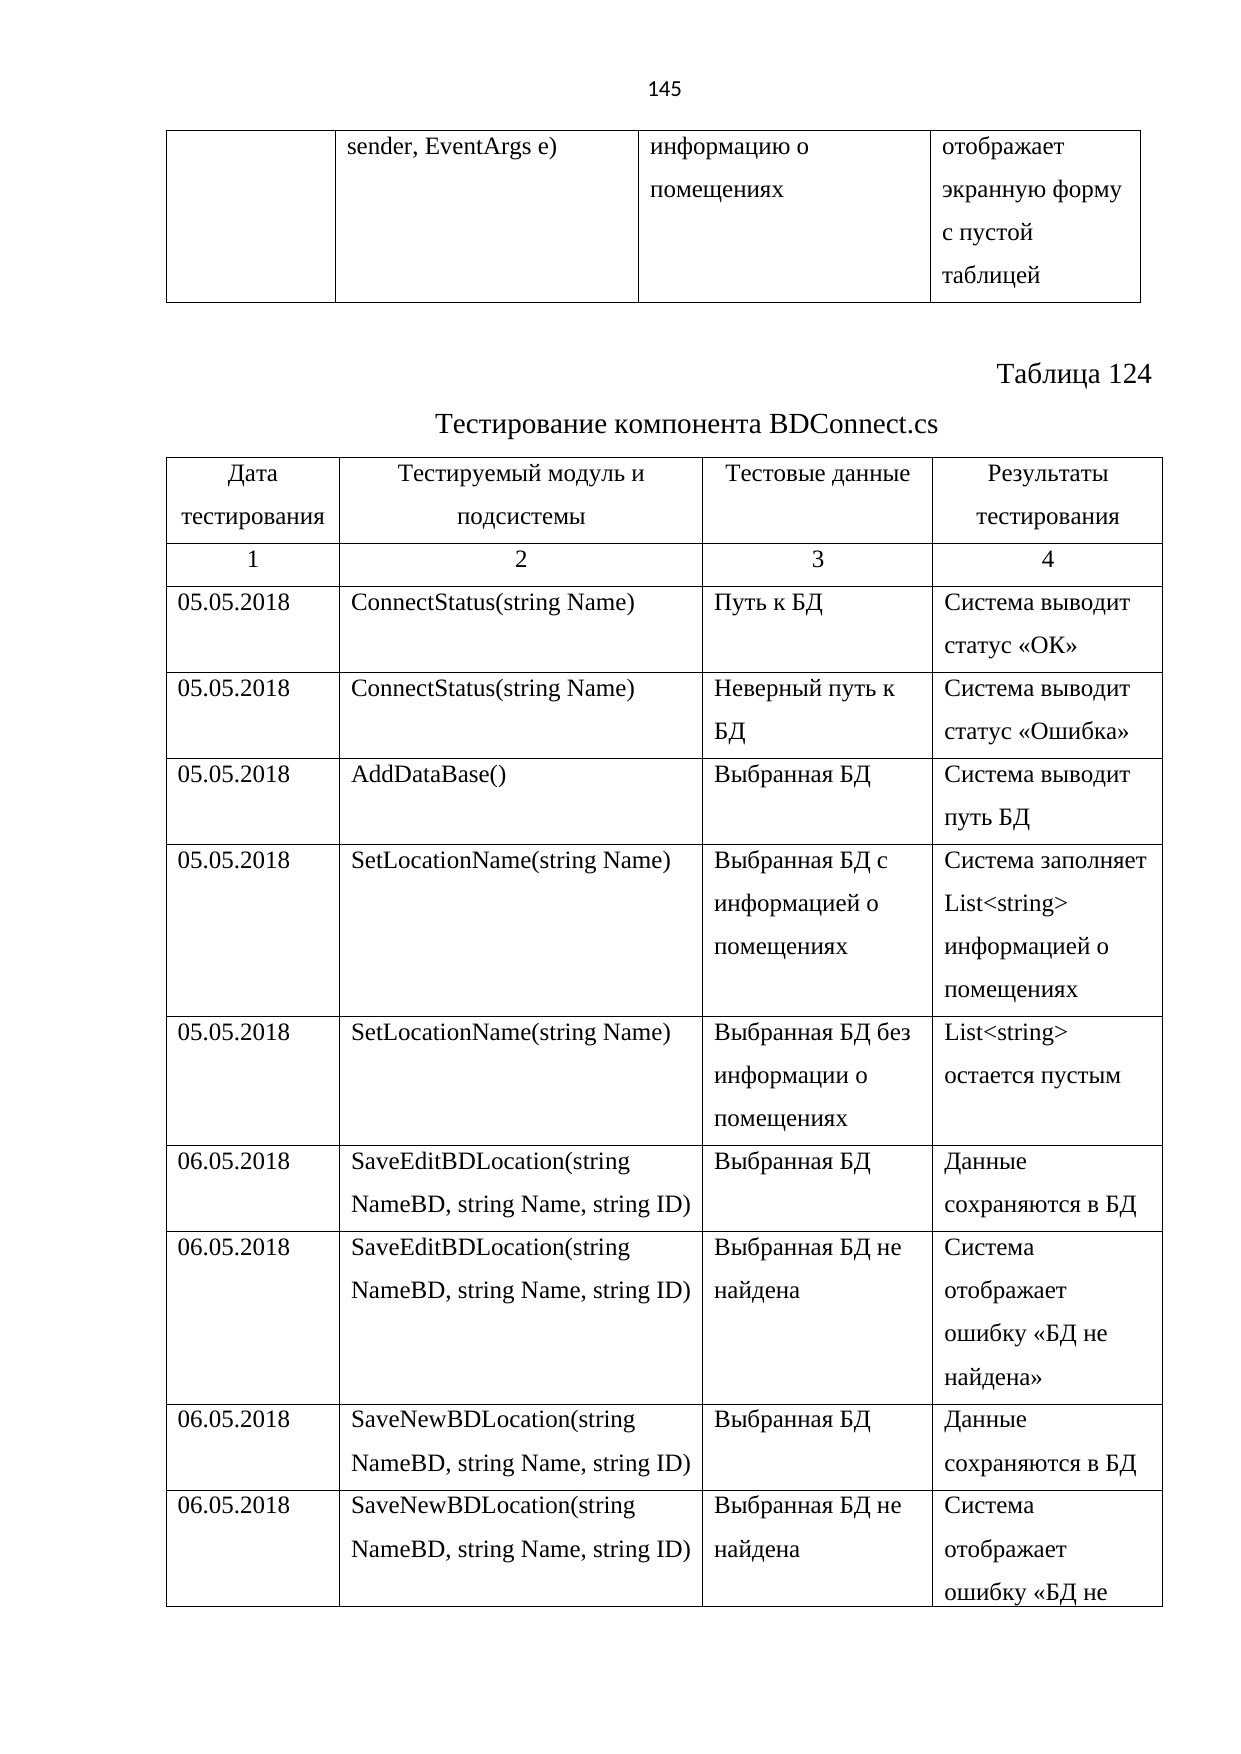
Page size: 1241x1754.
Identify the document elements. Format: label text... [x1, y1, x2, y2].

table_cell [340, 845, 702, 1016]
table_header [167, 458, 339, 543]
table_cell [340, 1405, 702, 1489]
text Тестирование компонента BDConnect.cs [177, 406, 1152, 440]
text Таблица 124 [177, 356, 1152, 389]
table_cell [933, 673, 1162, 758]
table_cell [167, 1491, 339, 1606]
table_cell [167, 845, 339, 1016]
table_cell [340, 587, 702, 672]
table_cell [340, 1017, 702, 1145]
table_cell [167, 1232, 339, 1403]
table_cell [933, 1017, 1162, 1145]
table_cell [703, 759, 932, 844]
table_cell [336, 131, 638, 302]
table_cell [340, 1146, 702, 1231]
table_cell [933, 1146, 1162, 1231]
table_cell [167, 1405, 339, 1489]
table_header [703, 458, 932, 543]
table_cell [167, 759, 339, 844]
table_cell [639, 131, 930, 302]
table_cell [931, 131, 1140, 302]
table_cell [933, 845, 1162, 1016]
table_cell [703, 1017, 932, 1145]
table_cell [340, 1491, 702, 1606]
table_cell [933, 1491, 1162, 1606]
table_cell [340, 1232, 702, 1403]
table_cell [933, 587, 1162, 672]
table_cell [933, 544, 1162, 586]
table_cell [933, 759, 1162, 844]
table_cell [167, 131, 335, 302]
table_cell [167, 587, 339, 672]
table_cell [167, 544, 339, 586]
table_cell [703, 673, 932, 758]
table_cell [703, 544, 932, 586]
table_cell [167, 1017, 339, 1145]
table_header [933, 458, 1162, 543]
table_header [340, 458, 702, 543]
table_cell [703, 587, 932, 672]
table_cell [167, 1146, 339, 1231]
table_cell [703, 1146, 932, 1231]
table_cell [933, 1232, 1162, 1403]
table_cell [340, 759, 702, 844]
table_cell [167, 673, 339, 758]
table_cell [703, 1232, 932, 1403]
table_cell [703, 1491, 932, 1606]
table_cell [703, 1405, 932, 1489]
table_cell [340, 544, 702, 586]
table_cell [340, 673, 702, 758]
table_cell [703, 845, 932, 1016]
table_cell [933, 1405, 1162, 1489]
